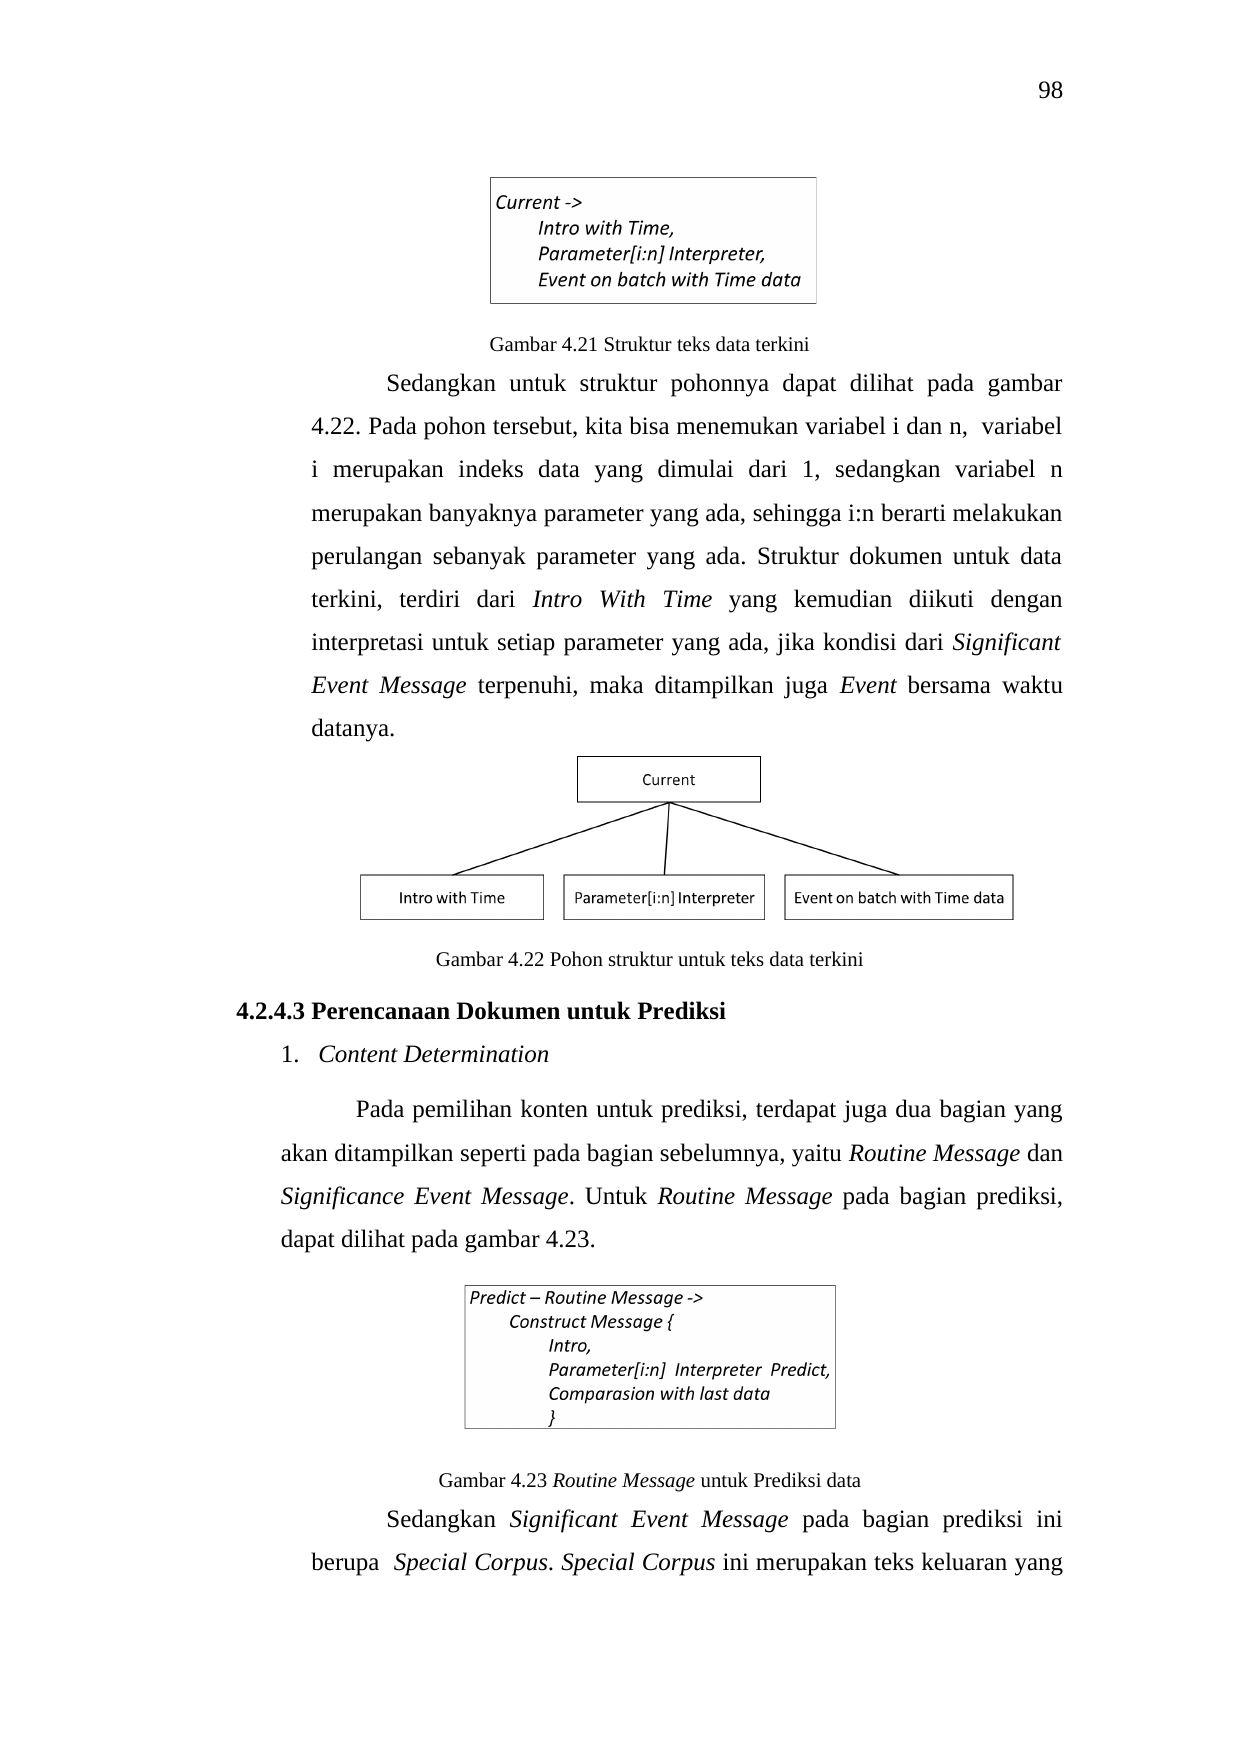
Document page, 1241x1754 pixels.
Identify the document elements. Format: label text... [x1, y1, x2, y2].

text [311, 1504, 1063, 1576]
text Gambar 4.23 Routine Message untuk Prediksi data [236, 1467, 1063, 1492]
picture [457, 1279, 843, 1441]
text Gambar 4.22 Pohon struktur untuk teks data terkini [236, 947, 1063, 971]
picture [482, 177, 817, 305]
list Perencanaan Dokumen untuk Prediksi [236, 996, 1063, 1024]
list Content Determination [281, 1039, 1063, 1068]
text Gambar 4.21 Struktur teks data terkini [236, 332, 1063, 356]
text Sedangkan untuk struktur pohonnya dapat dilihat pada gambar 4.22. Pada pohon tersebut, kita bisa menemukan variabel i dan n, variabel i merupakan indeks data yang dimulai dari 1, sedangkan variabel n merupakan banyaknya parameter yang ada, sehingga i:n berarti melakukan perulangan sebanyak parameter yang ada. Struktur dokumen untuk data terkini, terdiri dari Intro With Time yang kemudian diikuti dengan interpretasi untuk setiap parameter yang ada, jika kondisi dari Significant Event Message terpenuhi, maka ditampilkan juga Event bersama waktu datanya. [311, 368, 1063, 742]
picture [360, 756, 1014, 920]
text Pada pemilihan konten untuk prediksi, terdapat juga dua bagian yang akan ditampilkan seperti pada bagian sebelumnya, yaitu Routine Message dan Significance Event Message. Untuk Routine Message pada bagian prediksi, dapat dilihat pada gambar 4.23. [281, 1094, 1063, 1253]
